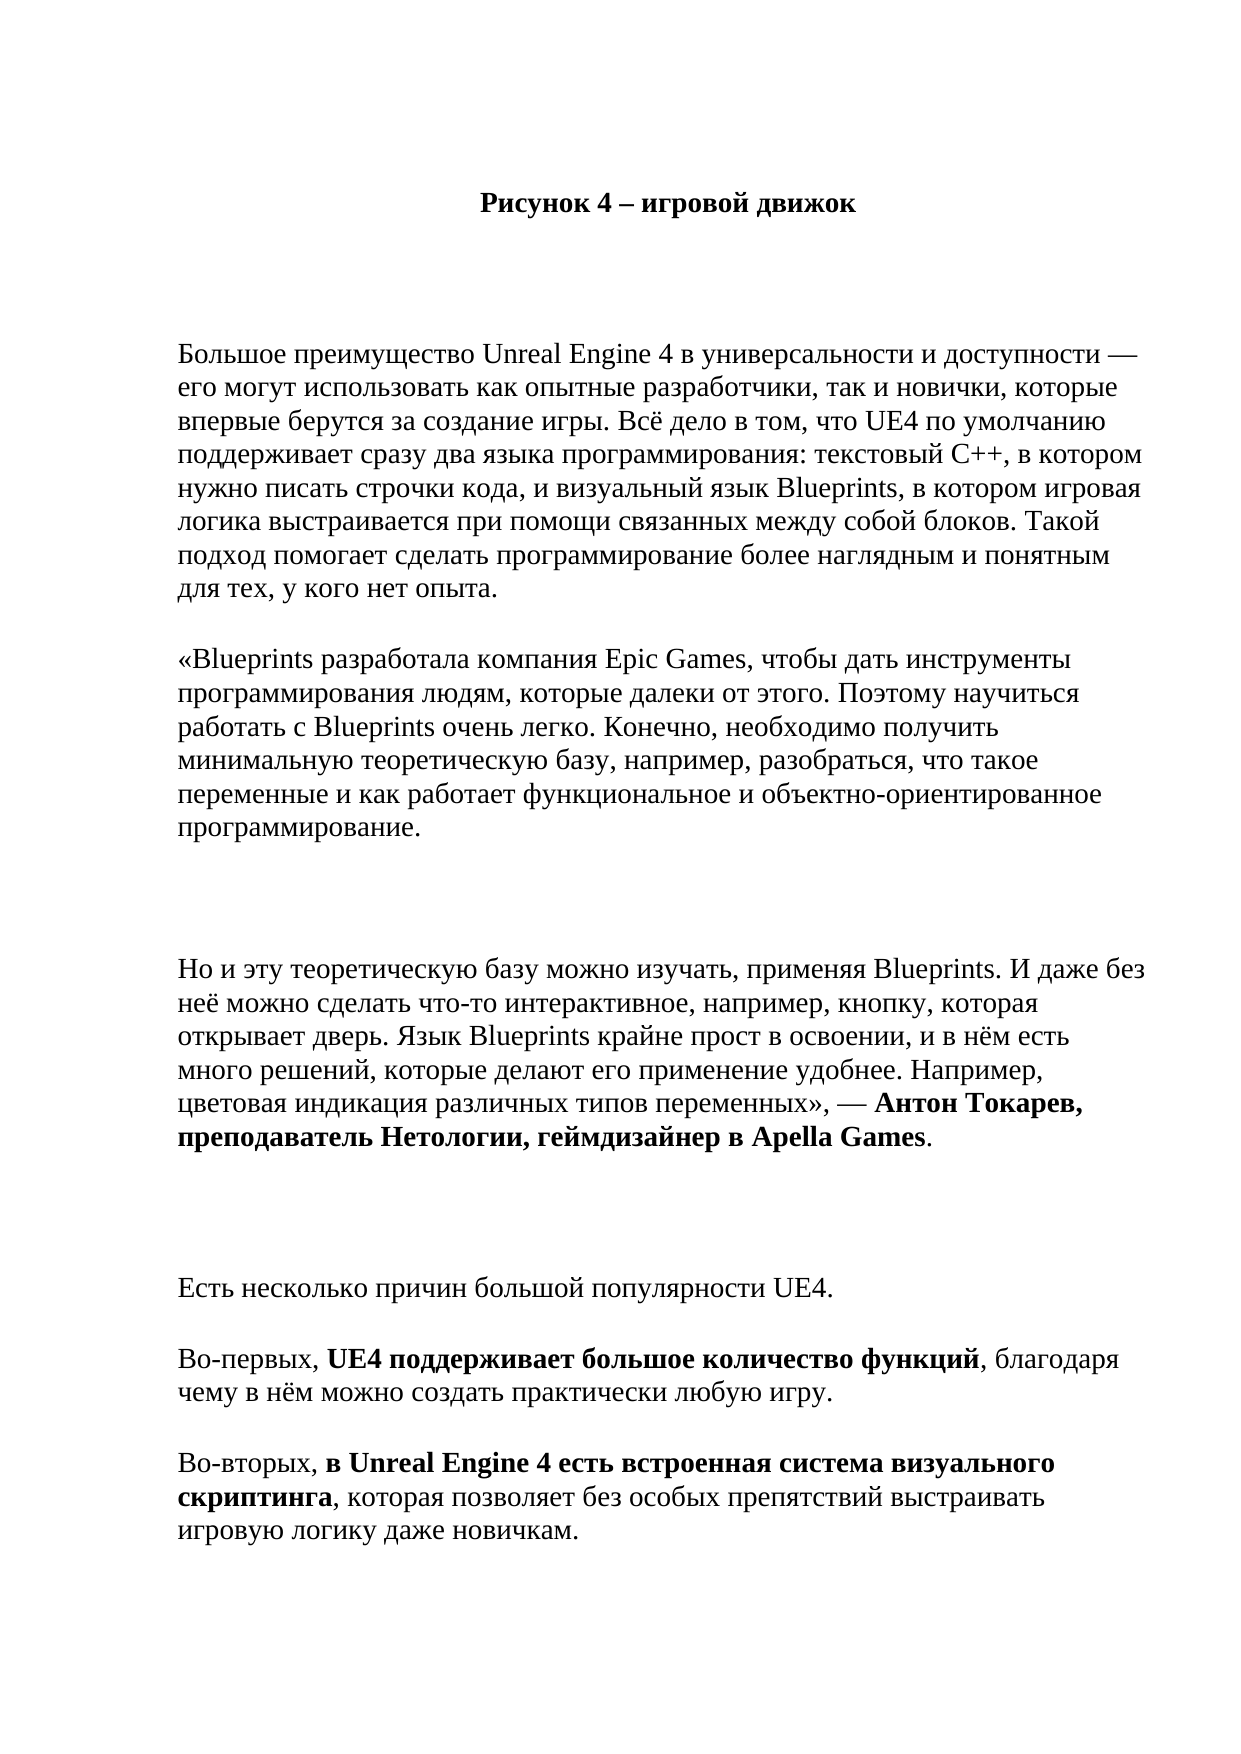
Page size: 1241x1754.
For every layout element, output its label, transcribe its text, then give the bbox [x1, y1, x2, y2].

text «Blueprints разработала компания Epic Games, чтобы дать инструменты программирования людям, которые далеки от этого. Поэтому научиться работать с Blueprints очень легко. Конечно, необходимо получить минимальную теоретическую базу, например, разобраться, что такое переменные и как работает функциональное и объектно-ориентированное программирование. [177, 642, 1152, 843]
text Во-вторых, в Unreal Engine 4 есть встроенная система визуального скриптинга, которая позволяет без особых препятствий выстраивать игровую логику даже новичкам. [177, 1445, 1152, 1546]
text Есть несколько причин большой популярности UE4. [177, 1270, 1152, 1303]
text Но и эту теоретическую базу можно изучать, применяя Blueprints. И даже без неё можно сделать что-то интерактивное, например, кнопку, которая открывает дверь. Язык Blueprints крайне прост в освоении, и в нём есть много решений, которые делают его применение удобнее. Например, цветовая индикация различных типов переменных», — Антон Токарев, преподаватель Нетологии, геймдизайнер в Apella Games. [177, 951, 1152, 1153]
text Большое преимущество Unreal Engine 4 в универсальности и доступности — его могут использовать как опытные разработчики, так и новички, которые впервые берутся за создание игры. Всё дело в том, что UE4 по умолчанию поддерживает сразу два языка программирования: текстовый C++, в котором нужно писать строчки кода, и визуальный язык Blueprints, в котором игровая логика выстраивается при помощи связанных между собой блоков. Такой подход помогает сделать программирование более наглядным и понятным для тех, у кого нет опыта. [177, 336, 1152, 604]
text Во-первых, UE4 поддерживает большое количество функций, благодаря чему в нём можно создать практически любую игру. [177, 1341, 1152, 1408]
text Рисунок 4 – игровой движок [177, 185, 1152, 219]
